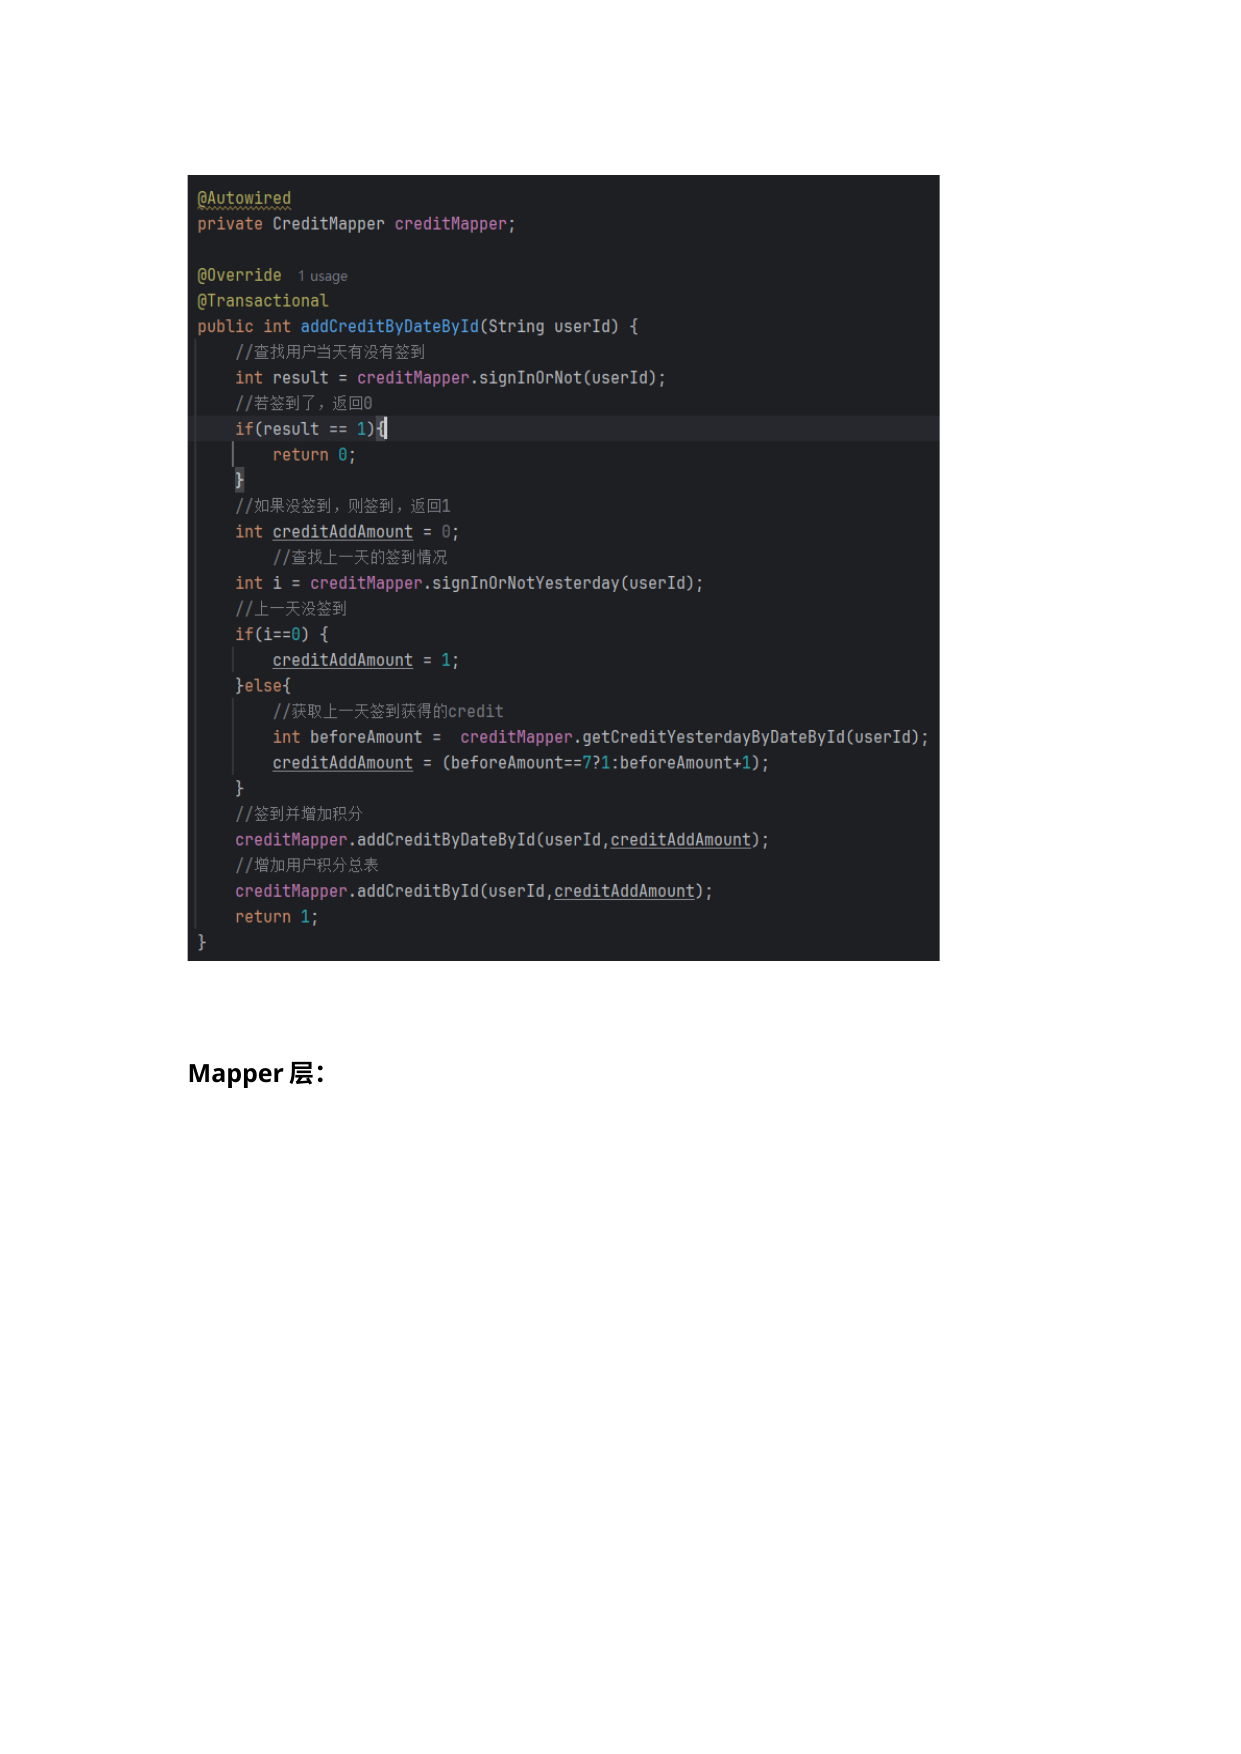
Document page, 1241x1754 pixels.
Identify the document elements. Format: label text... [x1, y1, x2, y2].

text Mapper层： [187, 1039, 1053, 1104]
picture [187, 175, 940, 961]
